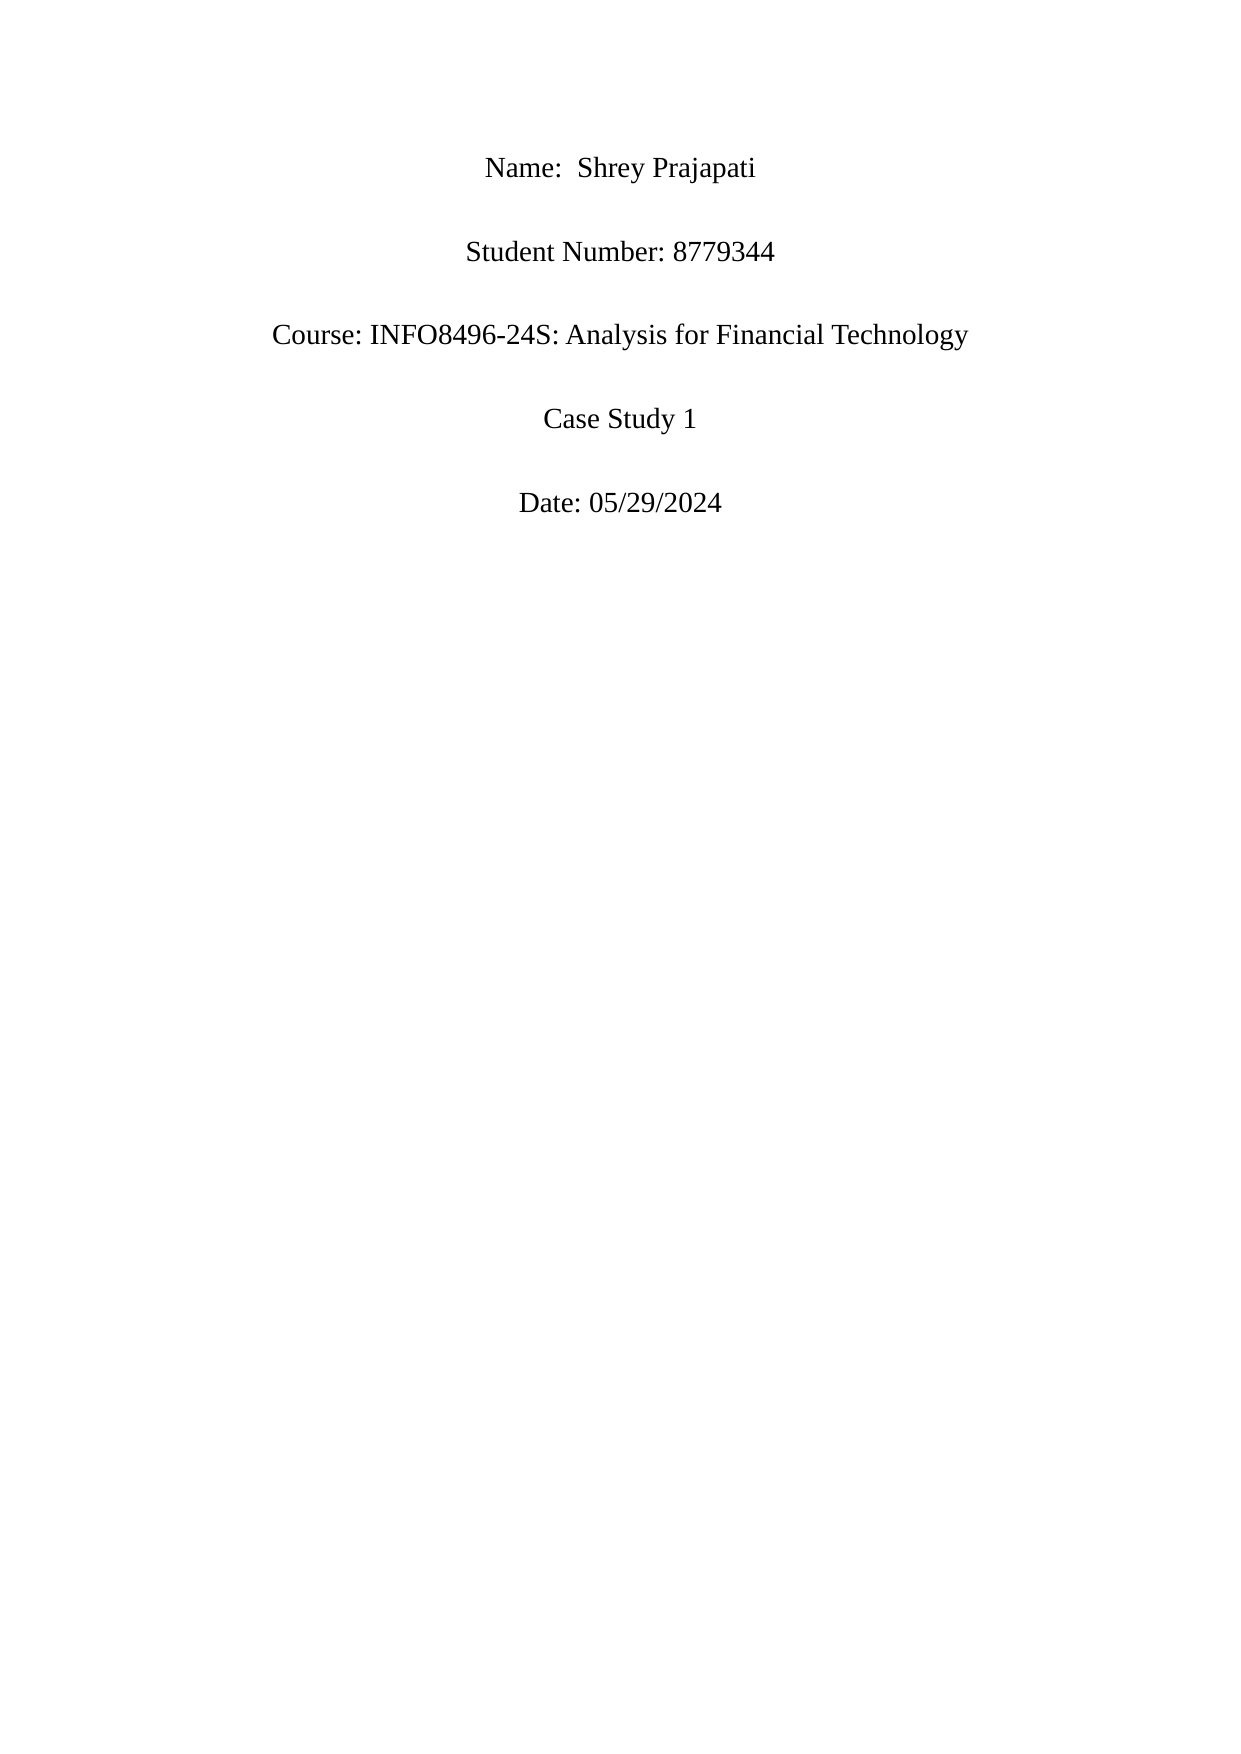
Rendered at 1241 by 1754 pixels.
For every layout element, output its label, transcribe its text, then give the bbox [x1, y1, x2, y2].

text Course: INFO8496-24S: Analysis for Financial Technology [150, 317, 1090, 351]
text Name: Shrey Prajapati [150, 150, 1090, 183]
text Date: 05/29/2024 [150, 485, 1090, 518]
text Student Number: 8779344 [150, 234, 1090, 267]
text Case Study 1 [150, 401, 1090, 435]
